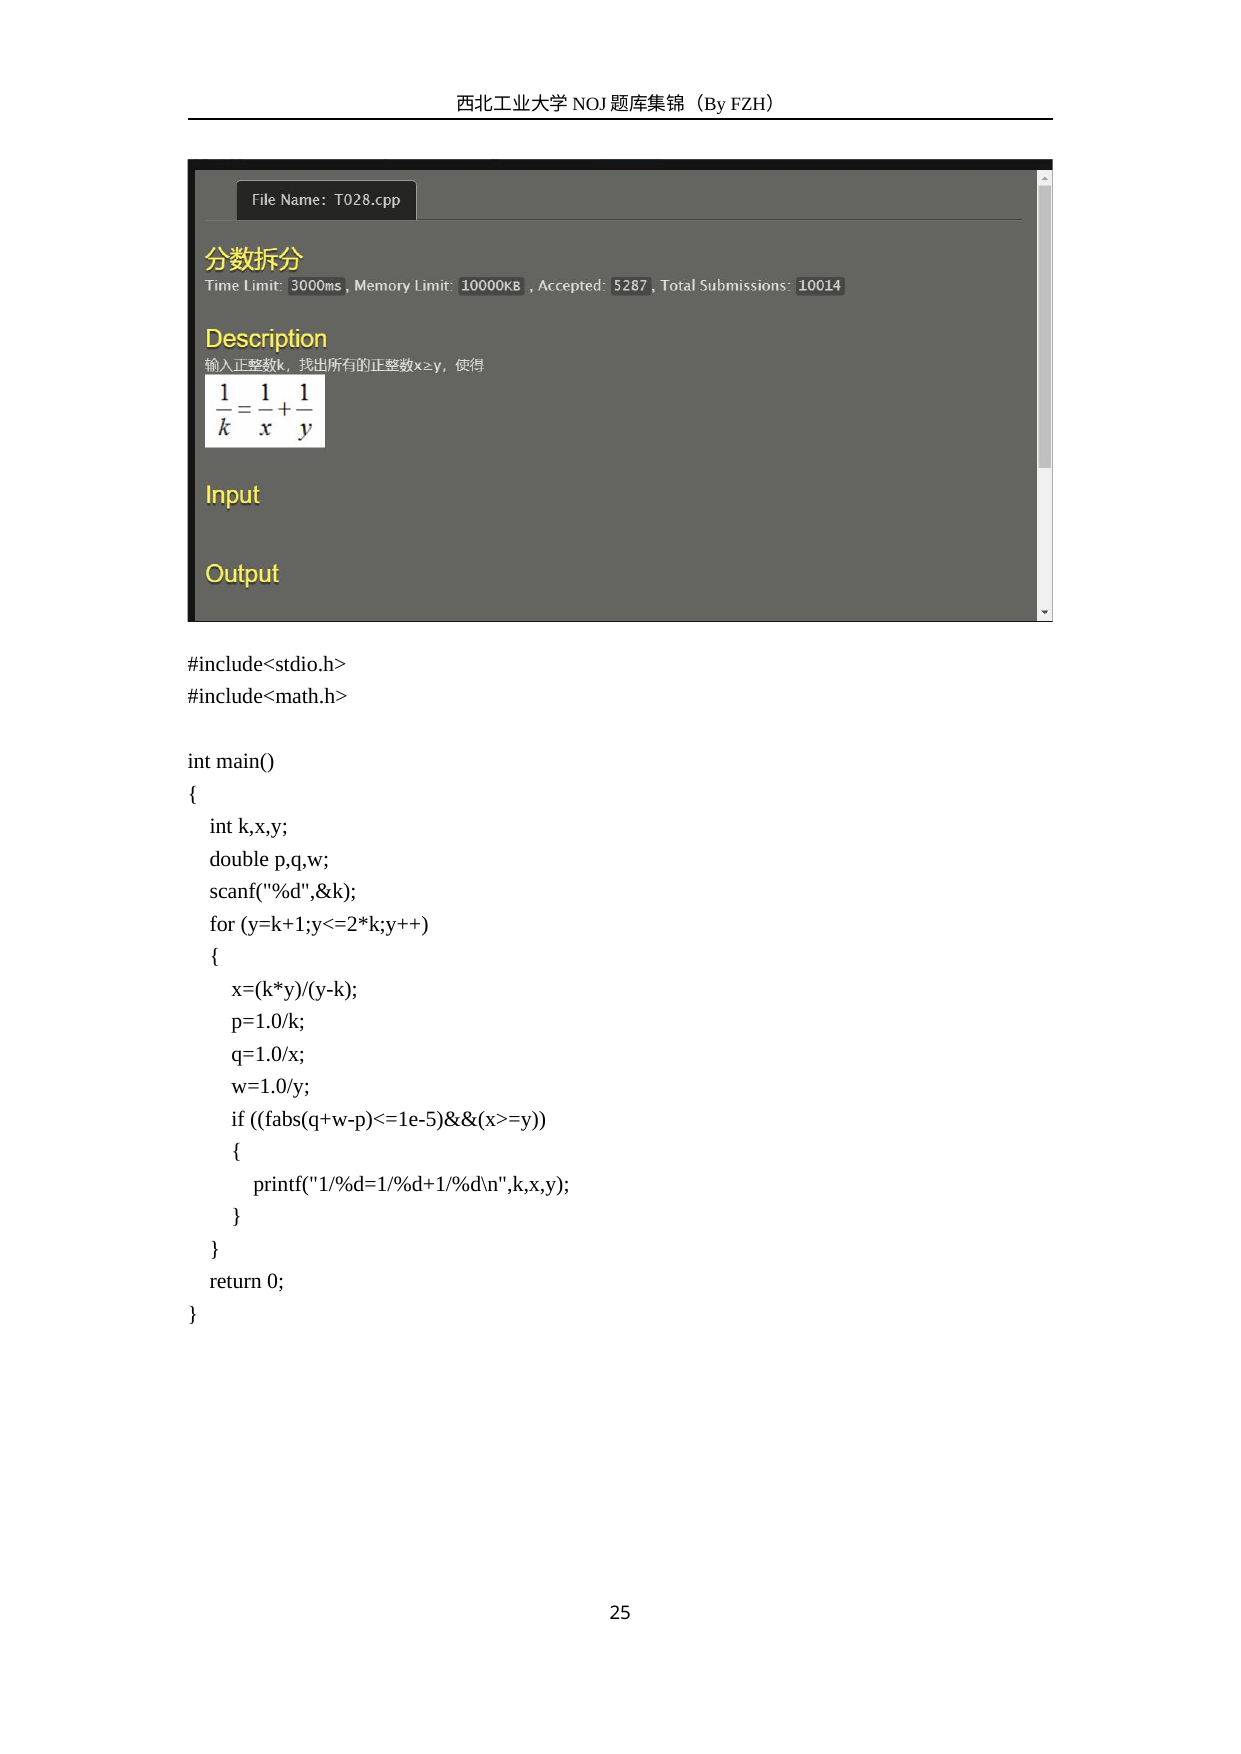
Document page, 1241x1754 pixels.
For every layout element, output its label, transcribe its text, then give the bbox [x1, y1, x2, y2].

text #include<stdio.h> [187, 647, 1053, 680]
text { [187, 940, 1053, 972]
text for (y=k+1;y<=2*k;y++) [187, 907, 1053, 940]
text p=1.0/k; [187, 1005, 1053, 1037]
text } [187, 1200, 1053, 1232]
text } [187, 1297, 1053, 1330]
text { [187, 1135, 1053, 1167]
text q=1.0/x; [187, 1037, 1053, 1070]
text x=(k*y)/(y-k); [187, 972, 1053, 1005]
text double p,q,w; [187, 842, 1053, 875]
text scanf("%d",&k); [187, 875, 1053, 907]
text } [187, 1232, 1053, 1265]
text printf("1/%d=1/%d+1/%d\n",k,x,y); [187, 1167, 1053, 1200]
text if ((fabs(q+w-p)<=1e-5)&&(x>=y)) [187, 1102, 1053, 1135]
text { [187, 777, 1053, 810]
picture [187, 159, 1053, 622]
text int main() [187, 745, 1053, 777]
text w=1.0/y; [187, 1070, 1053, 1102]
text return 0; [187, 1265, 1053, 1297]
text #include<math.h> [187, 680, 1053, 712]
text int k,x,y; [187, 810, 1053, 842]
